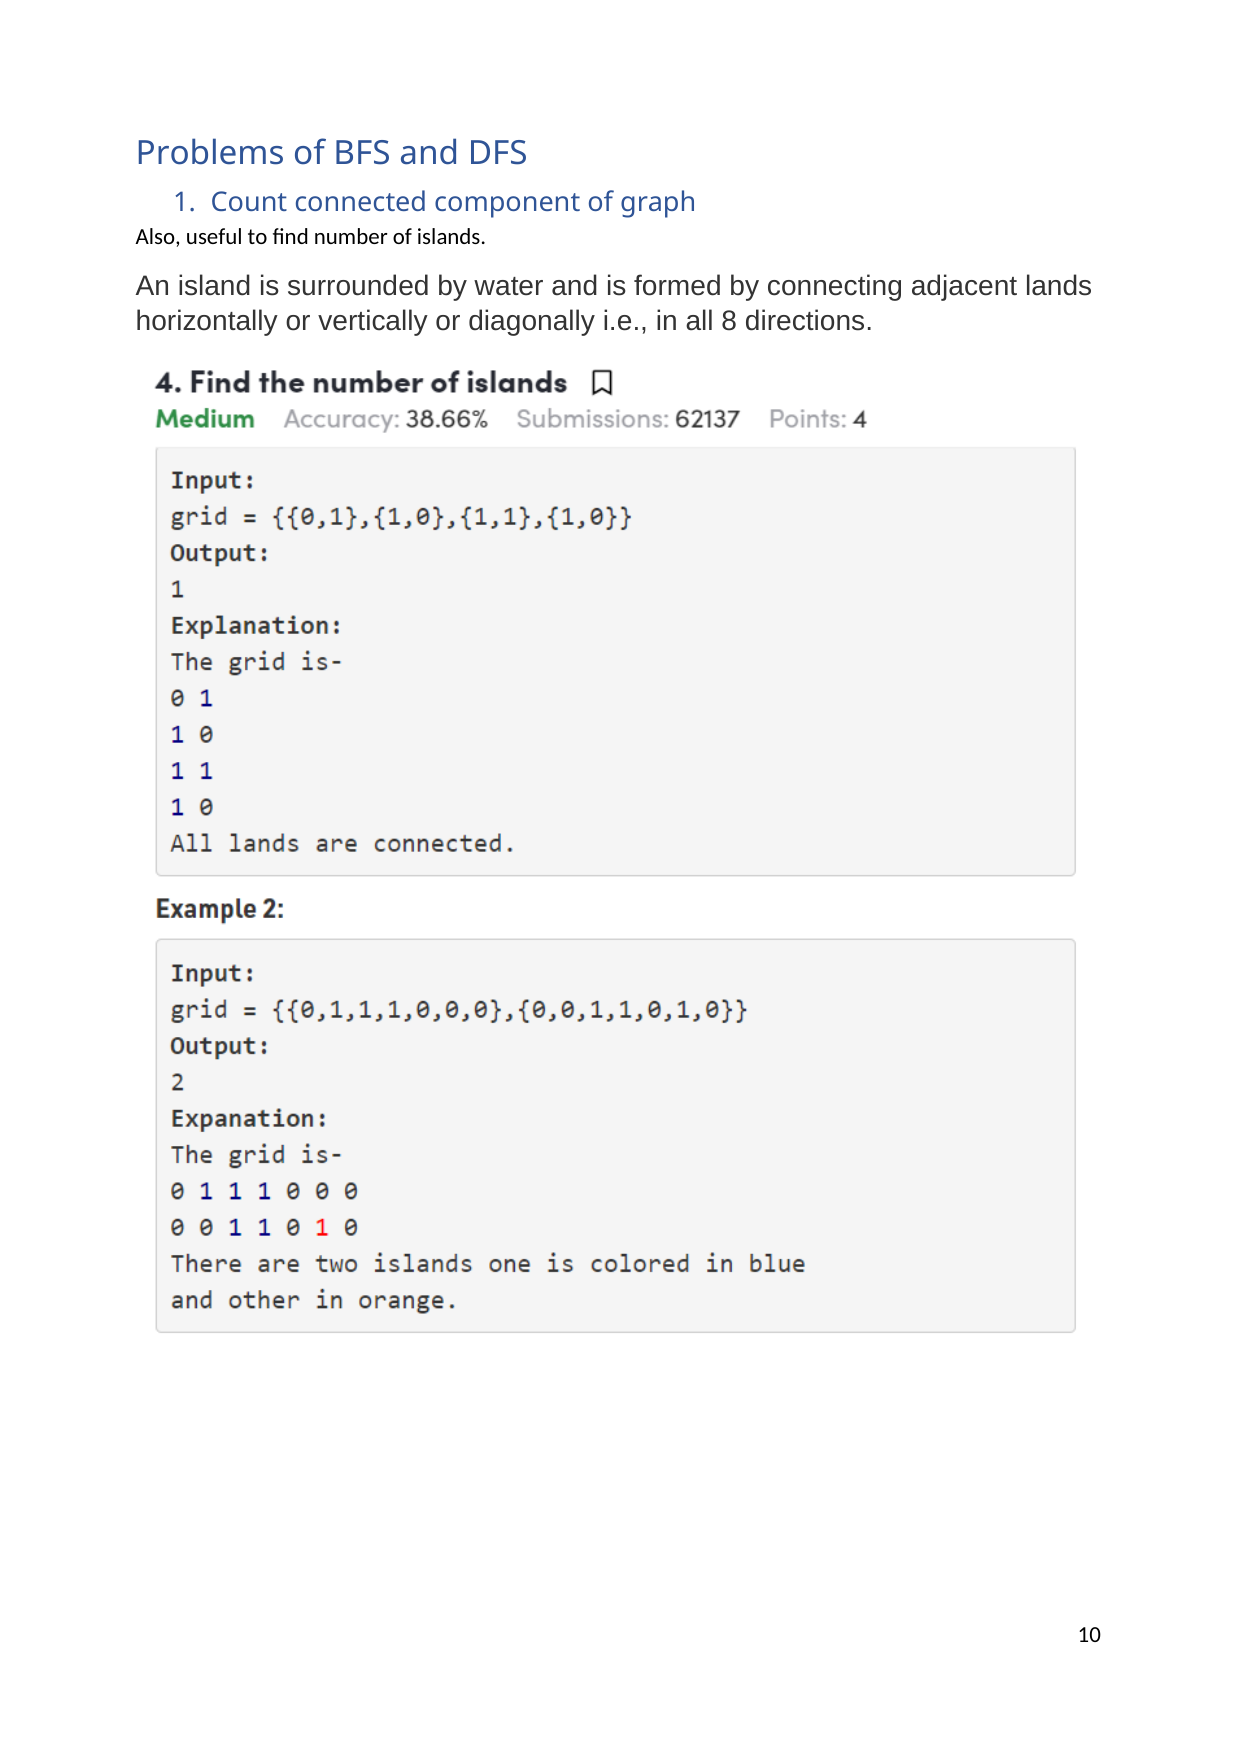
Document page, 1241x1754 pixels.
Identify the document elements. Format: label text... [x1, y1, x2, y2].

text An island is surrounded by water and is formed by connecting adjacent lands horizontally or vertically or diagonally i.e., in all 8 directions. [135, 269, 1101, 336]
picture [135, 355, 1102, 1337]
subtitle Problems of BFS and DFS [135, 129, 1101, 174]
text Also, useful to find number of islands. [135, 222, 1101, 250]
subtitle Count connected component of graph [173, 182, 1101, 219]
